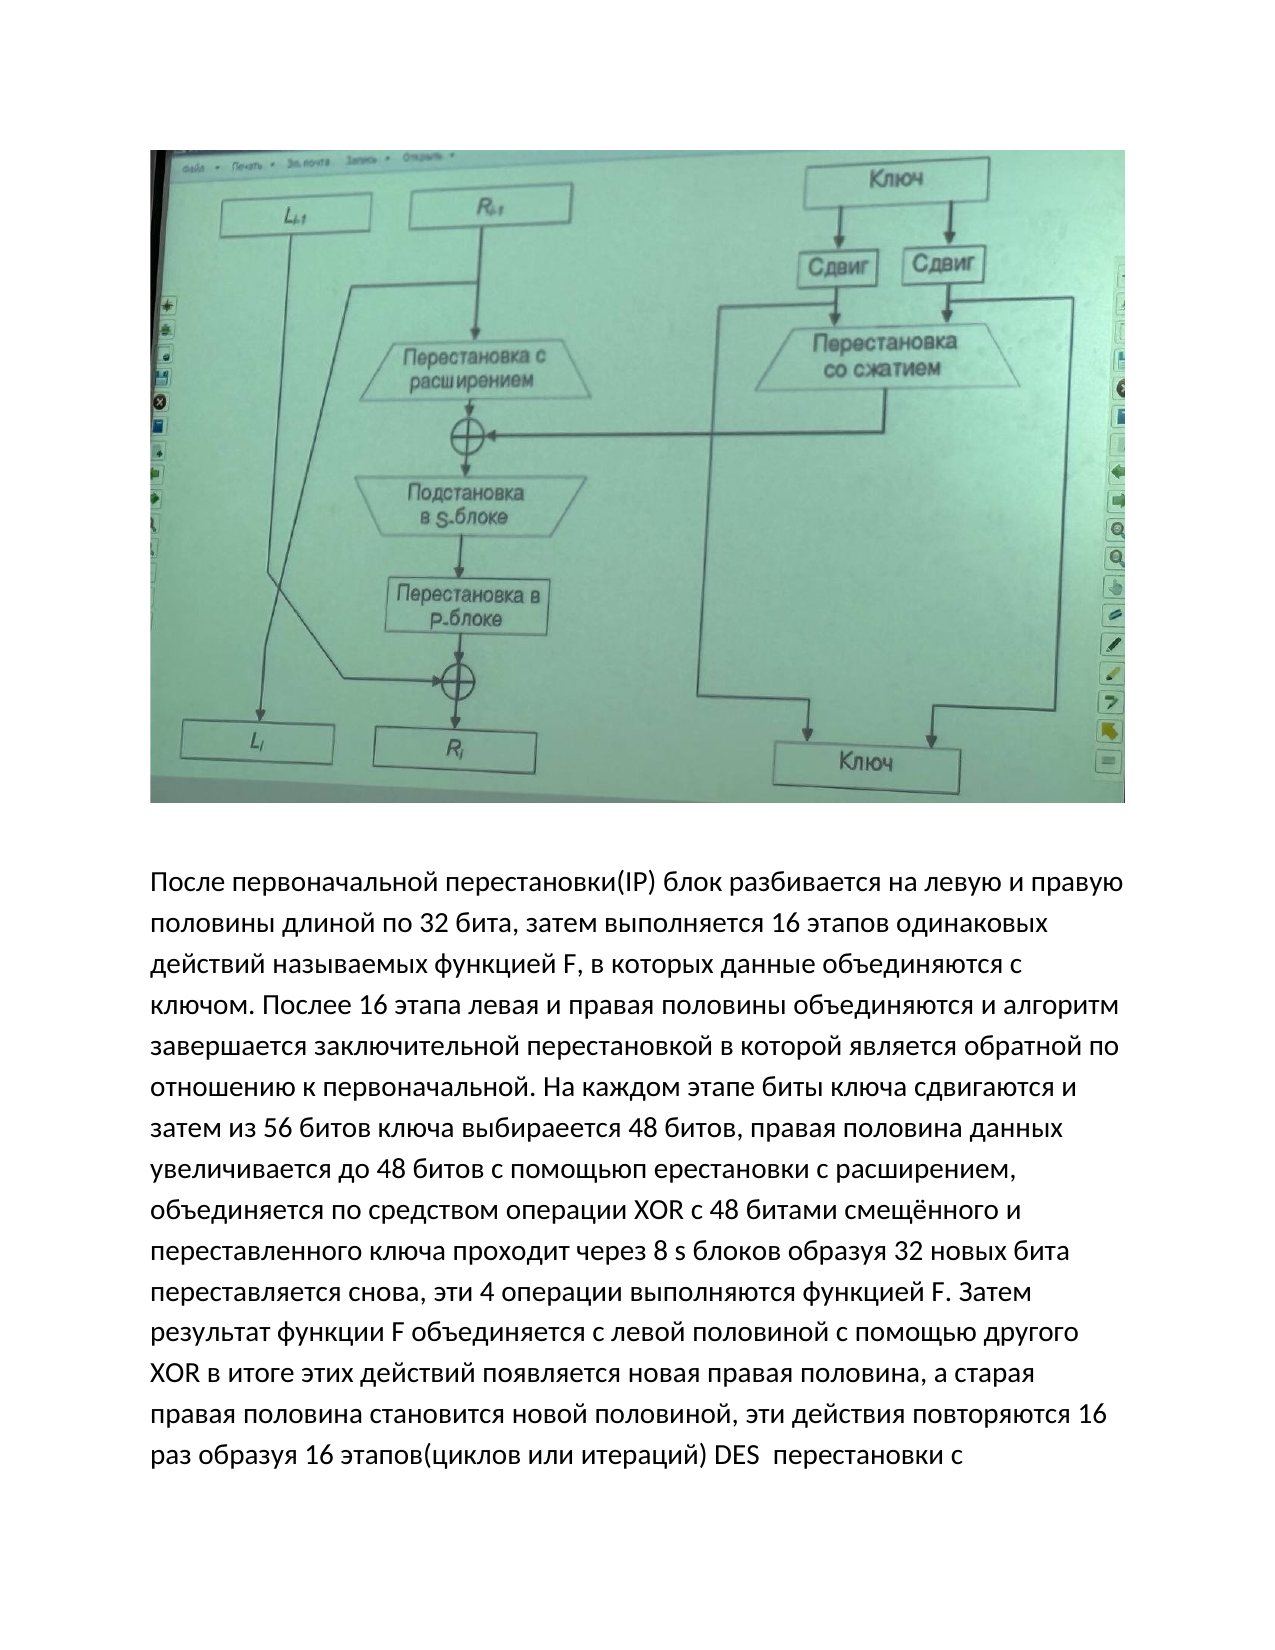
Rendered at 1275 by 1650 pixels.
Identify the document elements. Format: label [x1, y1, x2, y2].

text [150, 863, 1125, 1472]
picture [150, 150, 1125, 803]
